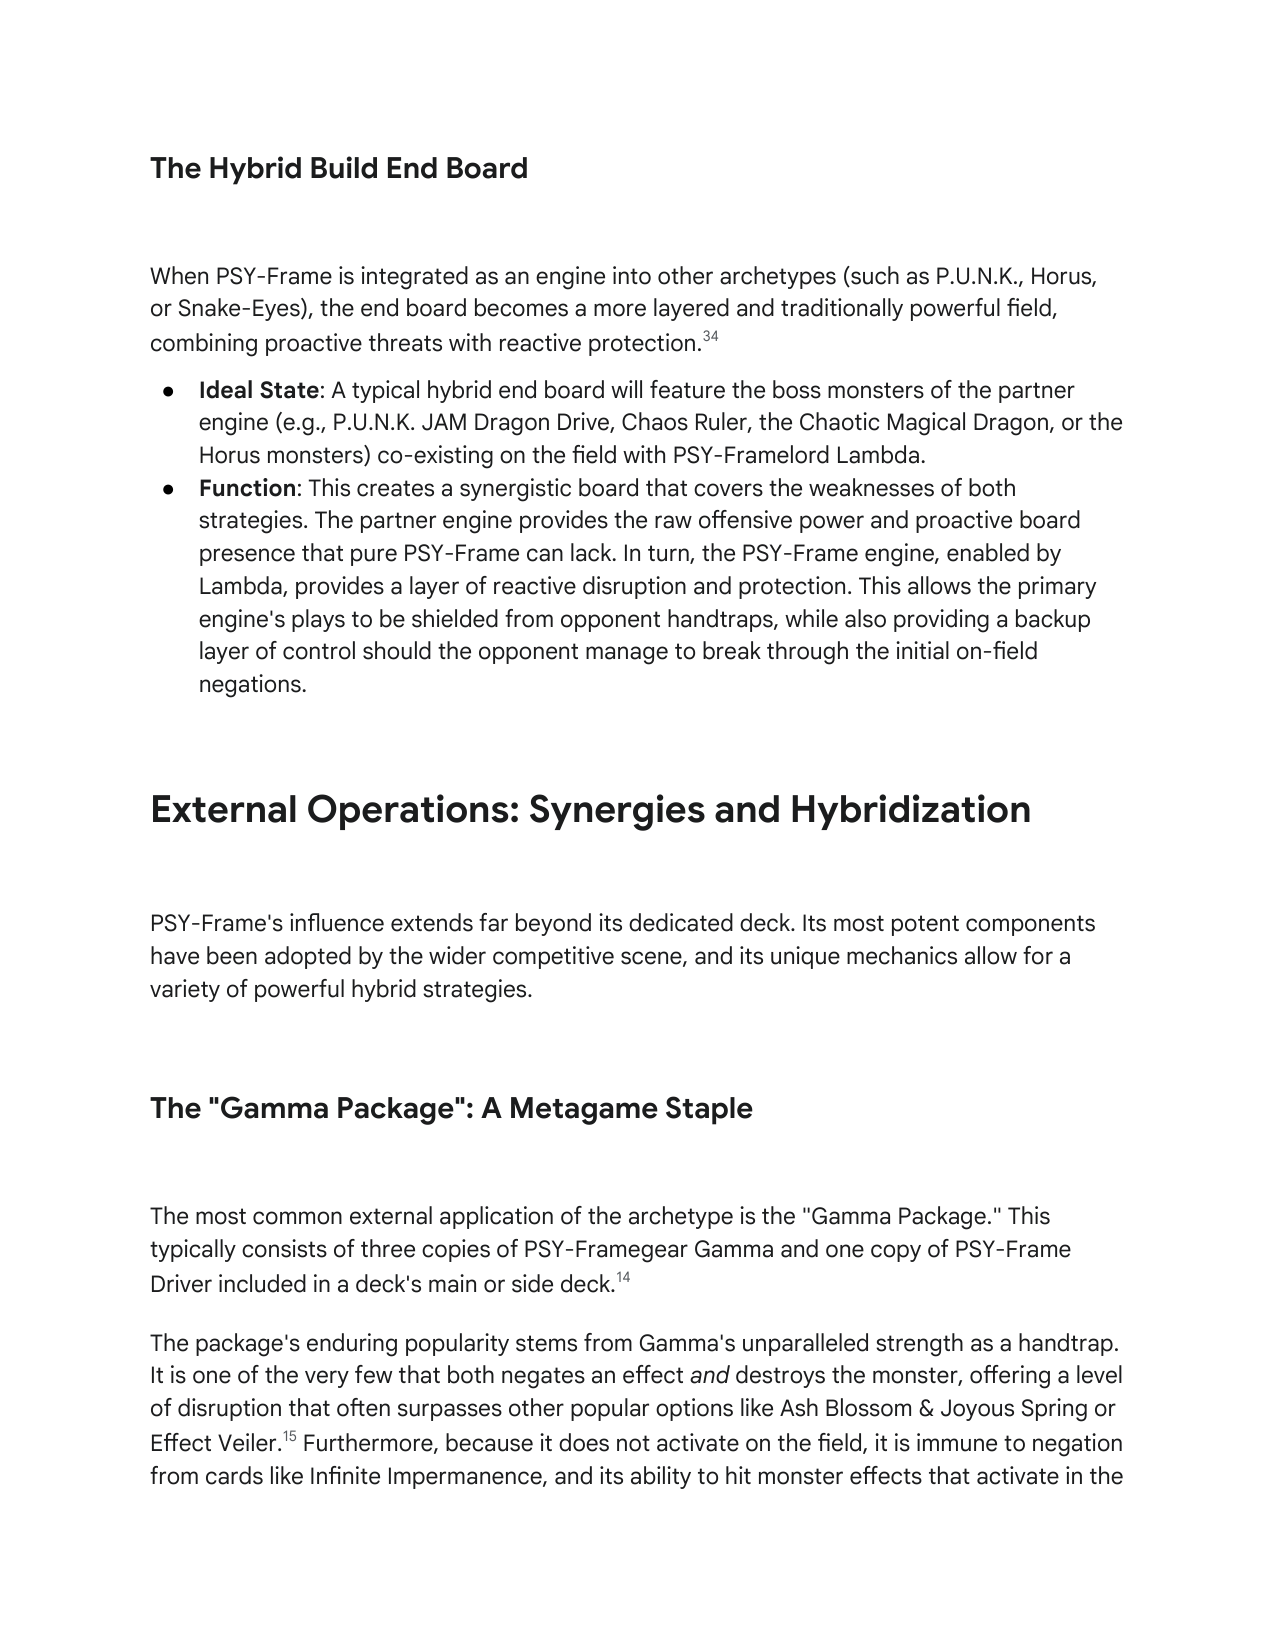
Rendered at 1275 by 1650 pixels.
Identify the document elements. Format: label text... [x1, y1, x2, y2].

subtitle The "Gamma Package": A Metagame Staple [150, 1090, 1125, 1127]
text The most common external application of the archetype is the "Gamma Package." This typically consists of three copies of PSY-Framegear Gamma and one copy of PSY-Frame Driver included in a deck's main or side deck.14 [150, 1202, 1125, 1299]
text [150, 1329, 1125, 1491]
text When PSY-Frame is integrated as an engine into other archetypes (such as P.U.N.K., Horus, or Snake-Eyes), the end board becomes a more layered and traditionally powerful field, combining proactive threats with reactive protection.34 [150, 262, 1125, 359]
subtitle The Hybrid Build End Board [150, 150, 1125, 187]
text PSY-Frame's influence extends far beyond its dedicated deck. Its most potent components have been adopted by the wider competitive scene, and its unique mechanics allow for a variety of powerful hybrid strategies. [150, 909, 1125, 1004]
subtitle External Operations: Synergies and Hybridization [150, 786, 1125, 833]
list Function: This creates a synergistic board that covers the weaknesses of both strategies. The partner engine provides the raw offensive power and proactive board presence that pure PSY-Frame can lack. In turn, the PSY-Frame engine, enabled by Lambda, provides a layer of reactive disruption and protection. This allows the primary engine's plays to be shielded from opponent handtraps, while also providing a backup layer of control should the opponent manage to break through the initial on-field negations. [161, 474, 1125, 699]
list Ideal State: A typical hybrid end board will feature the boss monsters of the partner engine (e.g., P.U.N.K. JAM Dragon Drive, Chaos Ruler, the Chaotic Magical Dragon, or the Horus monsters) co-existing on the field with PSY-Framelord Lambda. [161, 376, 1125, 470]
